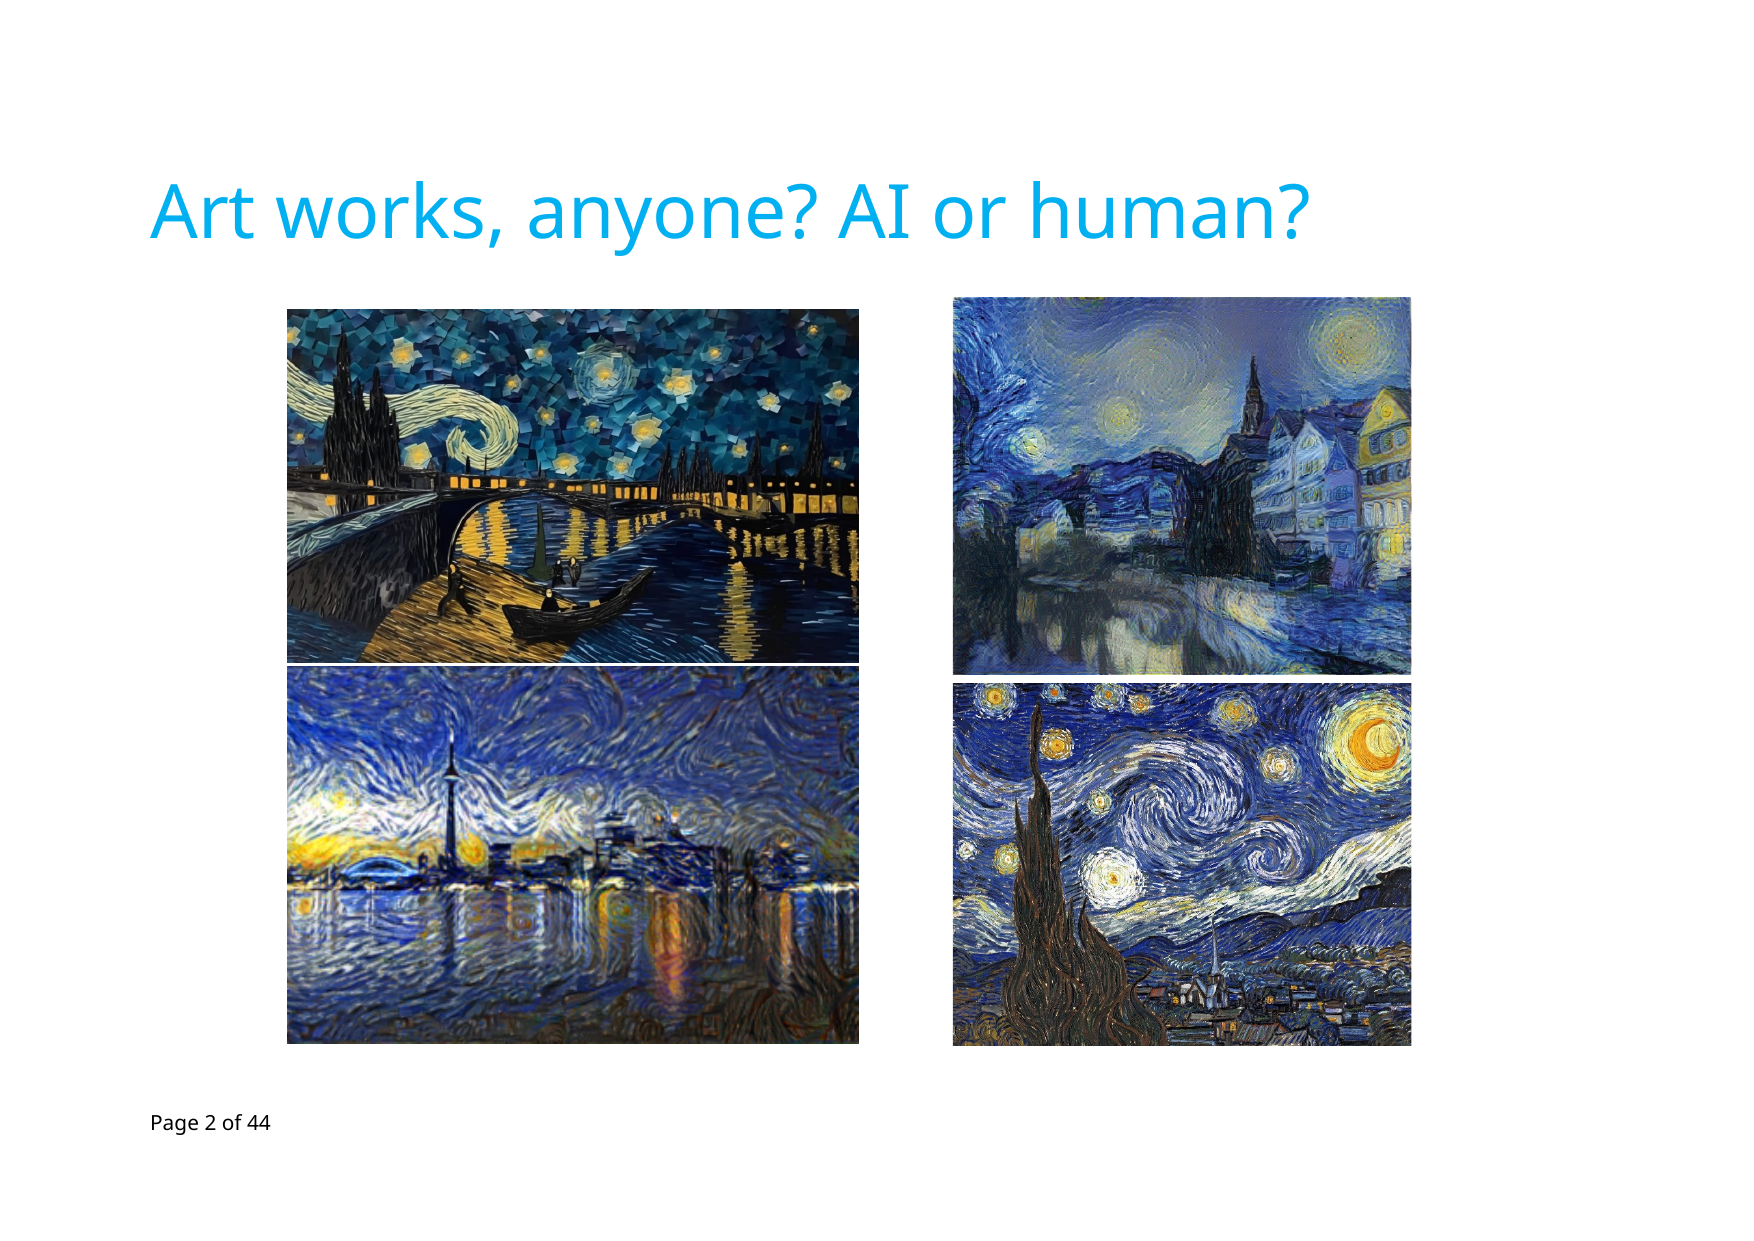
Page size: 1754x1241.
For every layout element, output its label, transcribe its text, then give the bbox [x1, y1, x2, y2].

picture [952, 683, 1412, 1046]
picture [287, 666, 859, 1044]
picture [287, 309, 859, 663]
text Art works, anyone? AI or human? [150, 153, 1604, 266]
picture [952, 297, 1412, 675]
